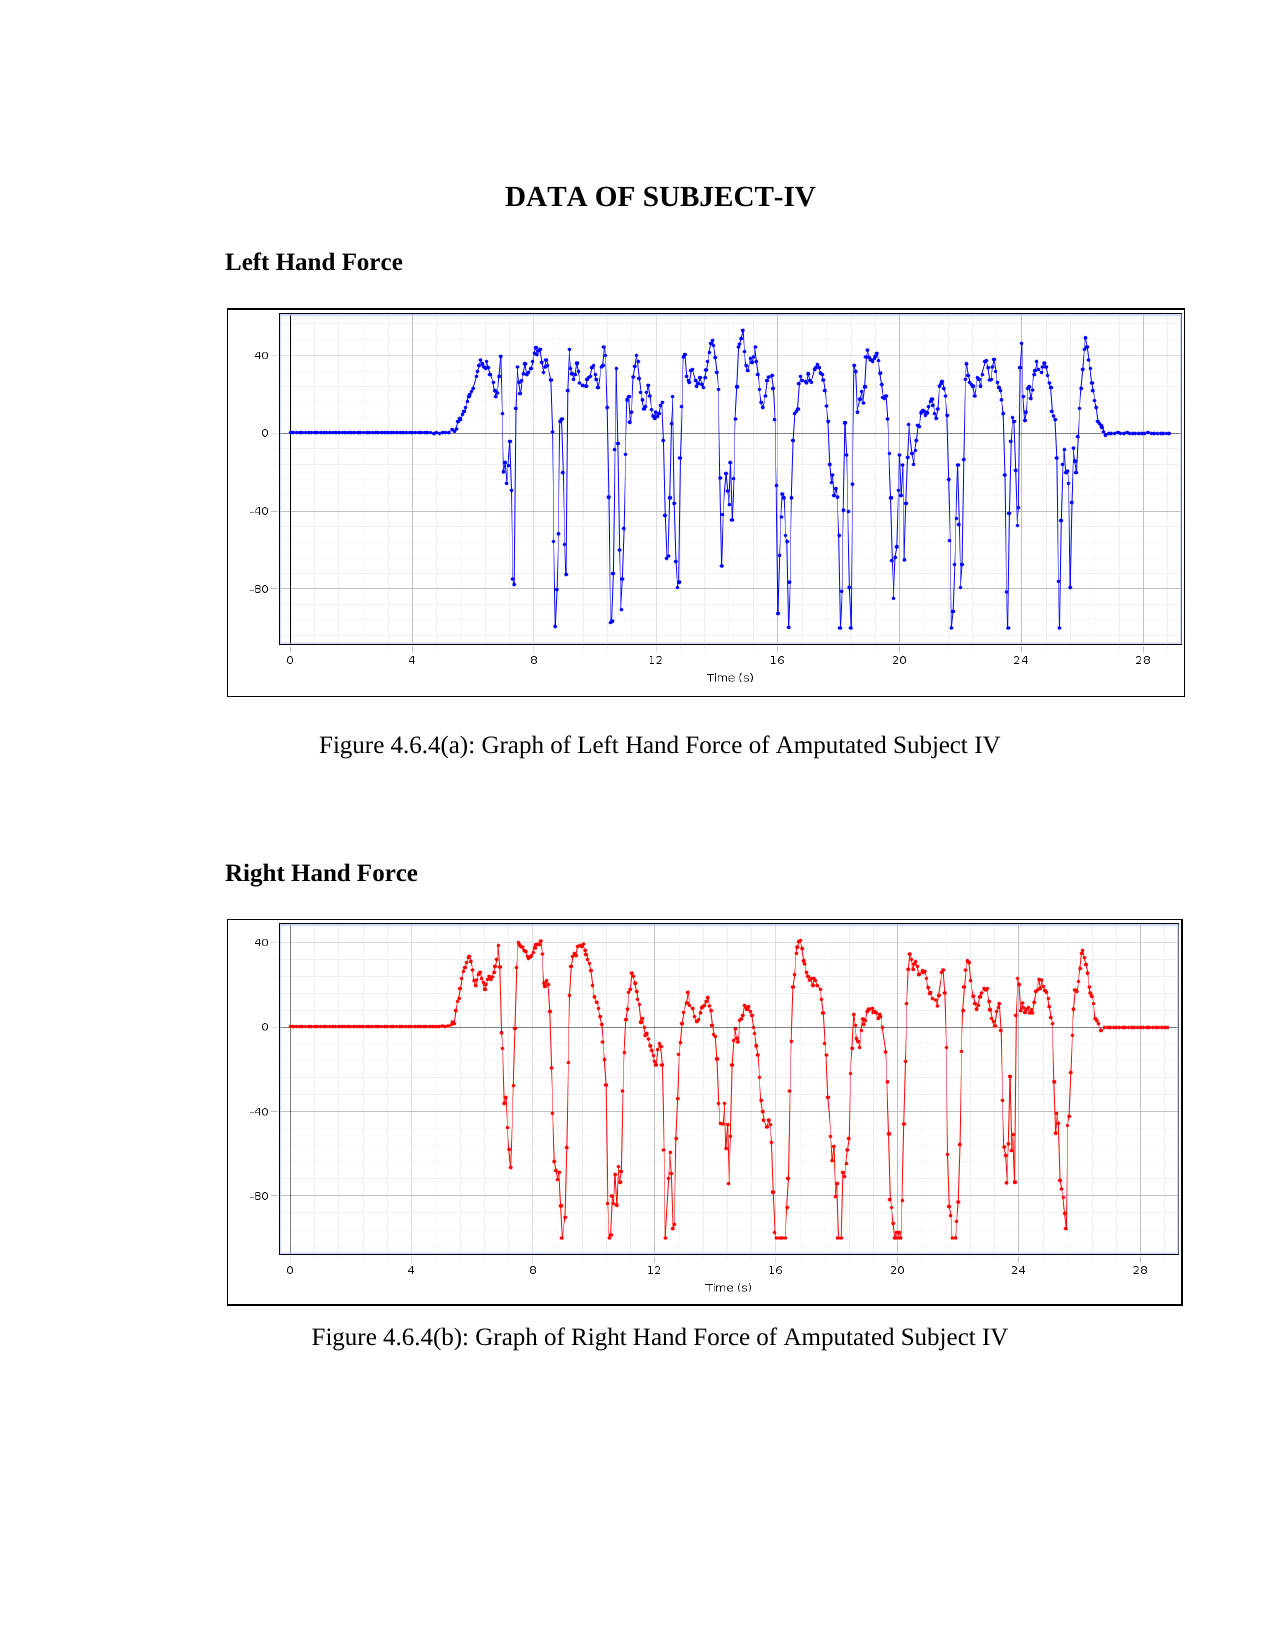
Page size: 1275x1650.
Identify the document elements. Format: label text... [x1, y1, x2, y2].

subtitle Right Hand Force [225, 858, 1181, 886]
text Figure 4.6.4(a): Graph of Left Hand Force of Amputated Subject IV [256, 730, 1064, 759]
subtitle DATA OF SUBJECT-IV [257, 179, 1064, 213]
text Figure 4.6.4(b): Graph of Right Hand Force of Amputated Subject IV [256, 1322, 1064, 1350]
picture [250, 923, 1179, 1292]
picture [250, 313, 1182, 682]
subtitle Left Hand Force [225, 247, 1181, 276]
